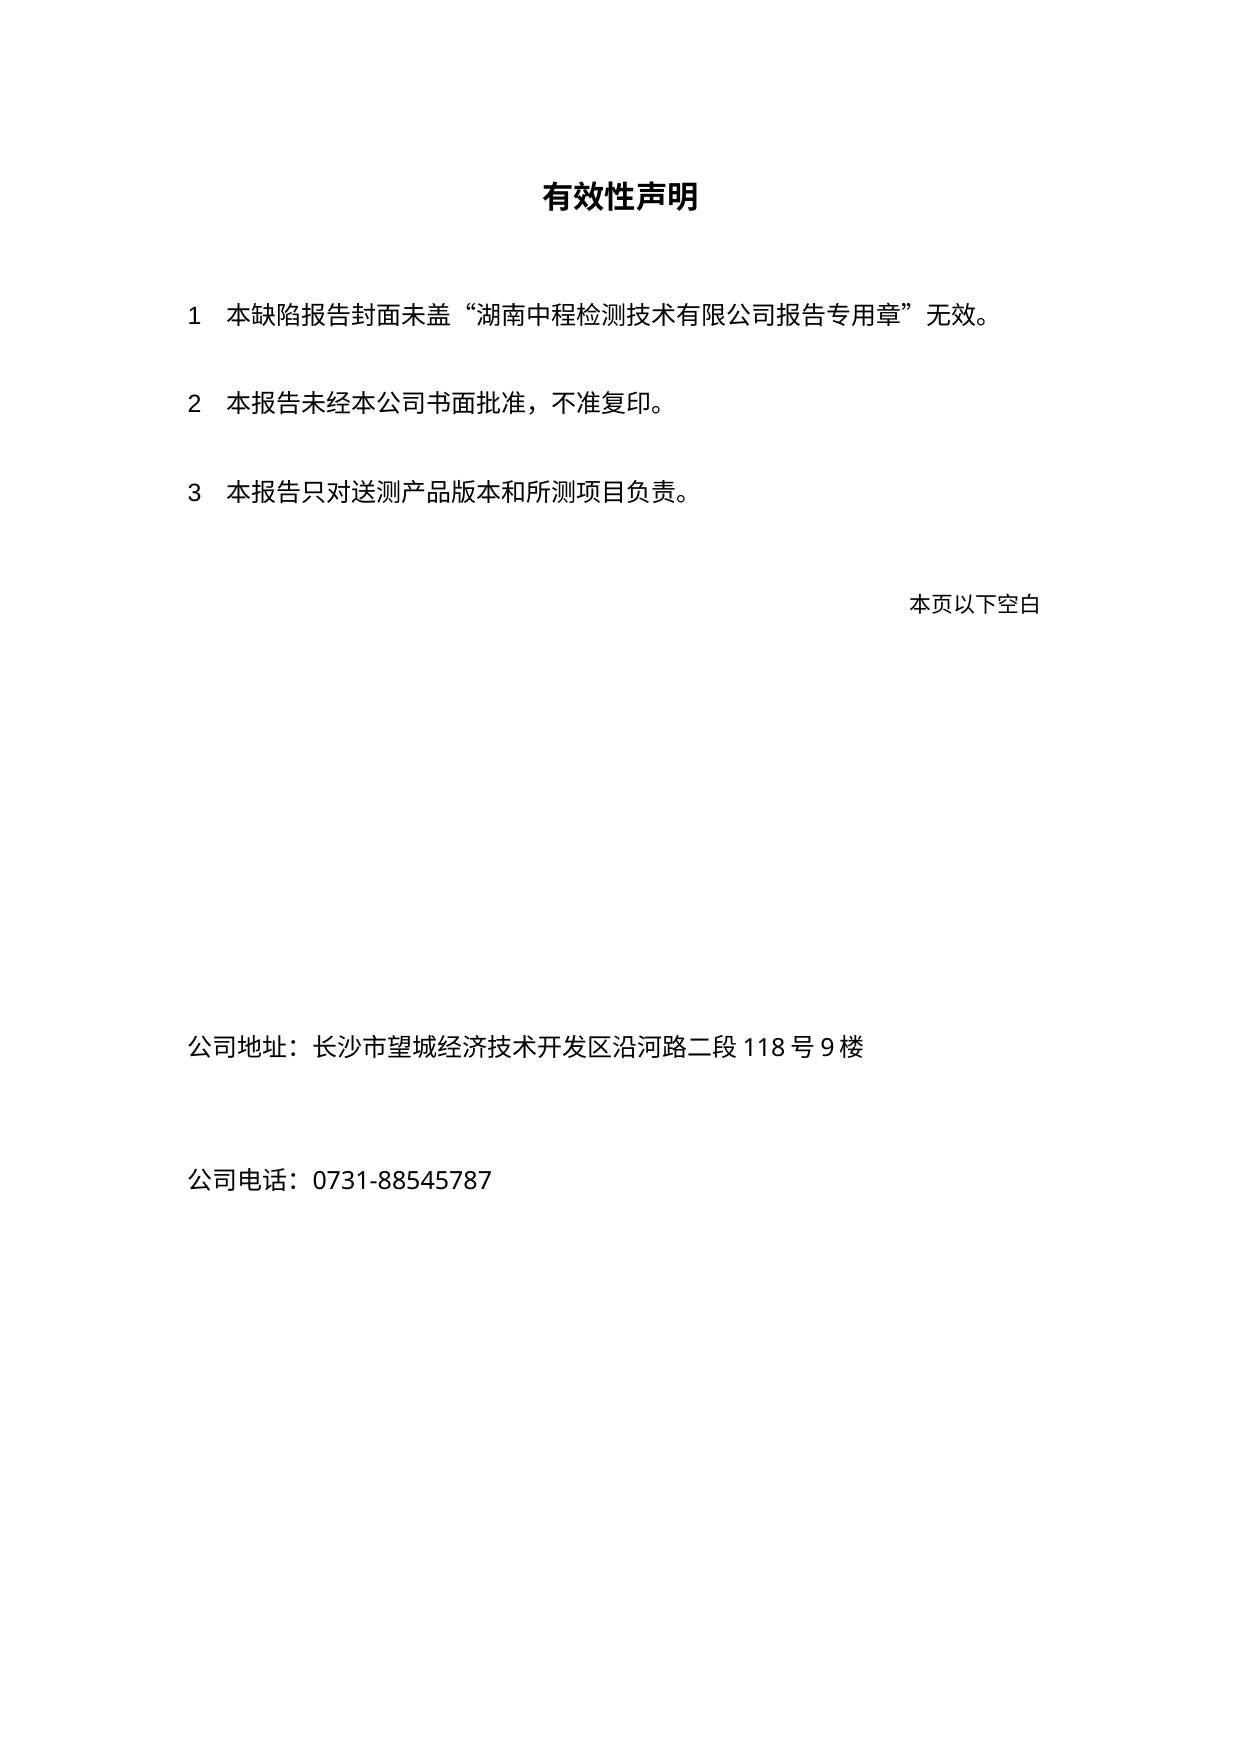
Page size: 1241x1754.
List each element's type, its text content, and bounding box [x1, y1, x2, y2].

text 公司地址：长沙市望城经济技术开发区沿河路二段118号9楼 [187, 1013, 1053, 1078]
text 本页以下空白 [187, 586, 1041, 619]
text 公司电话：0731-88545787 [187, 1146, 1053, 1211]
list 本缺陷报告封面未盖“湖南中程检测技术有限公司报告专用章”无效。 [187, 281, 1053, 346]
list 本报告只对送测产品版本和所测项目负责。 [187, 458, 1053, 523]
list 本报告未经本公司书面批准，不准复印。 [187, 369, 1053, 434]
text 有效性声明 [187, 162, 1053, 227]
